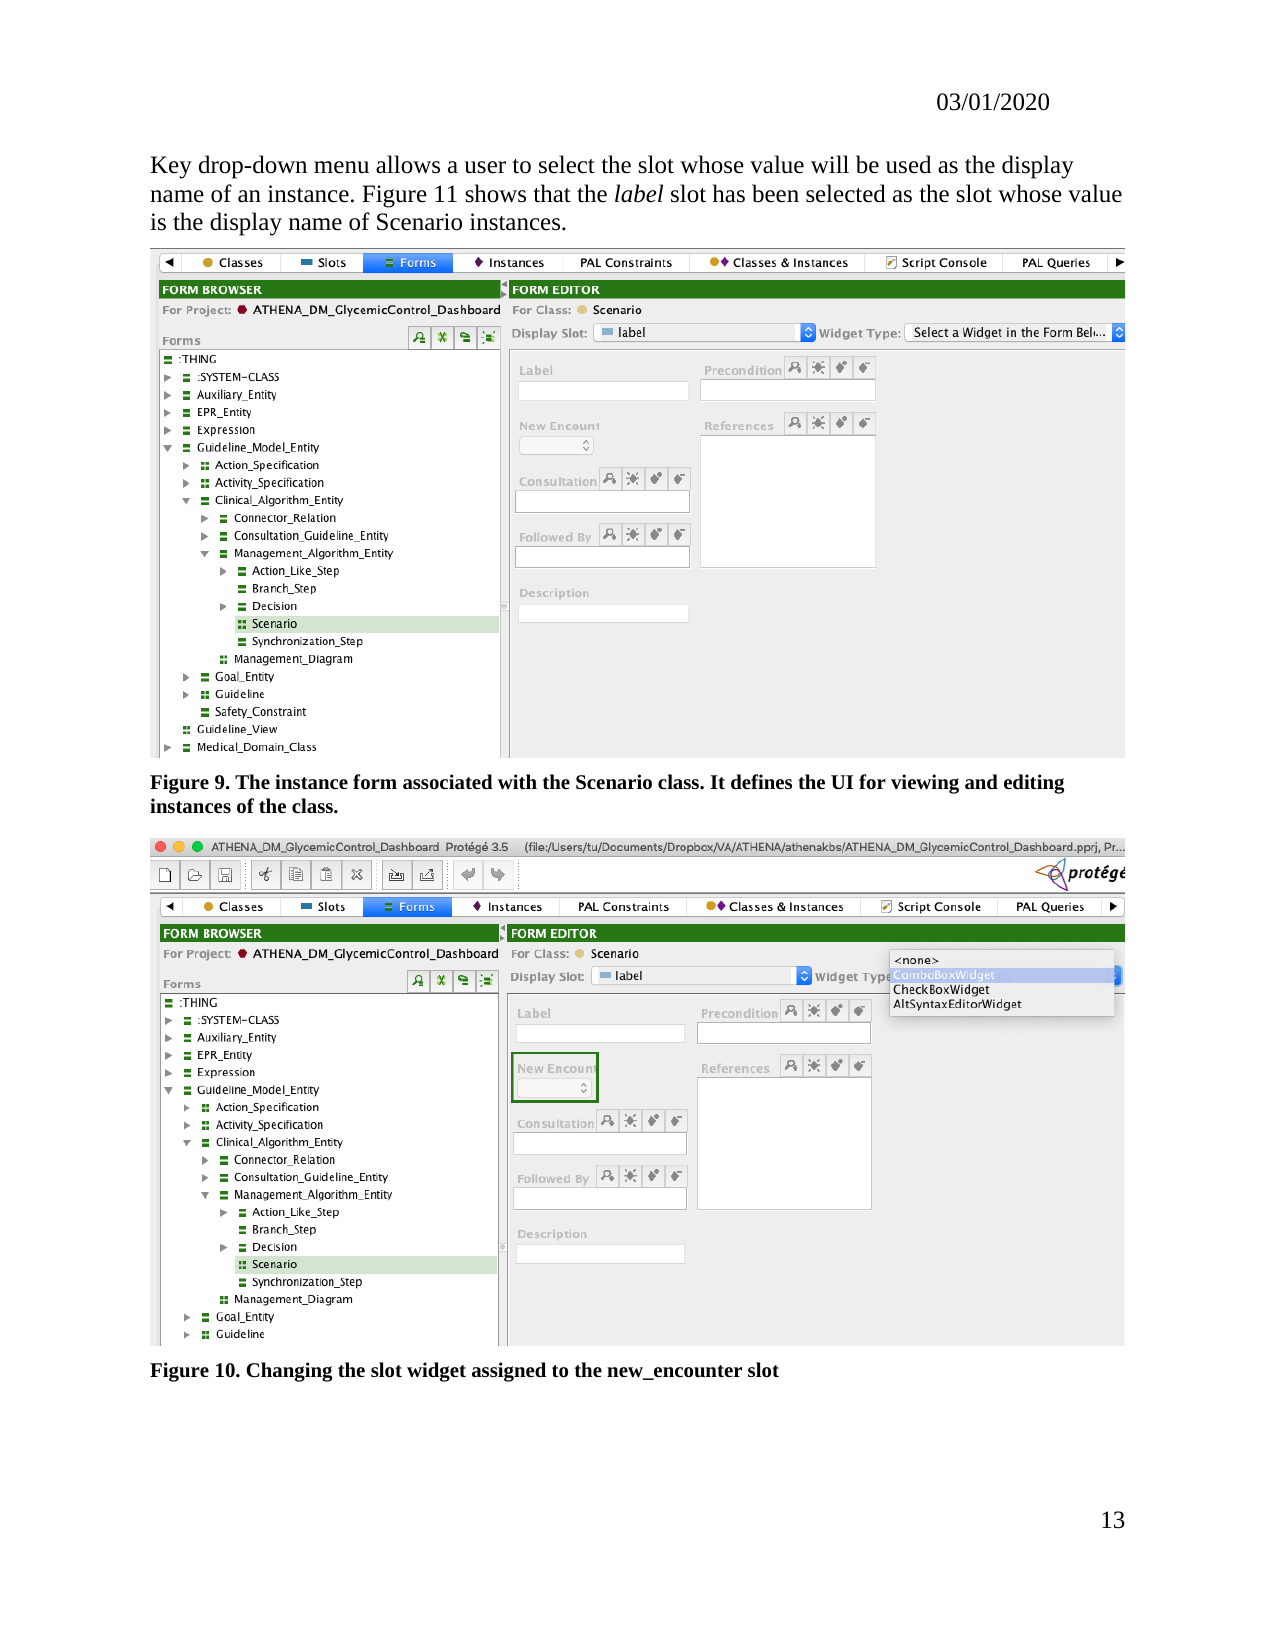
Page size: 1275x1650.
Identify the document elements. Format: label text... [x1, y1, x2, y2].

picture [150, 248, 1125, 758]
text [150, 150, 1125, 236]
text Figure 9. The instance form associated with the Scenario class. It defines the UI for viewing and editing instances of the class. [150, 770, 1125, 818]
text Figure 10. Changing the slot widget assigned to the new_encounter slot [150, 1358, 1125, 1382]
picture [150, 838, 1125, 1346]
